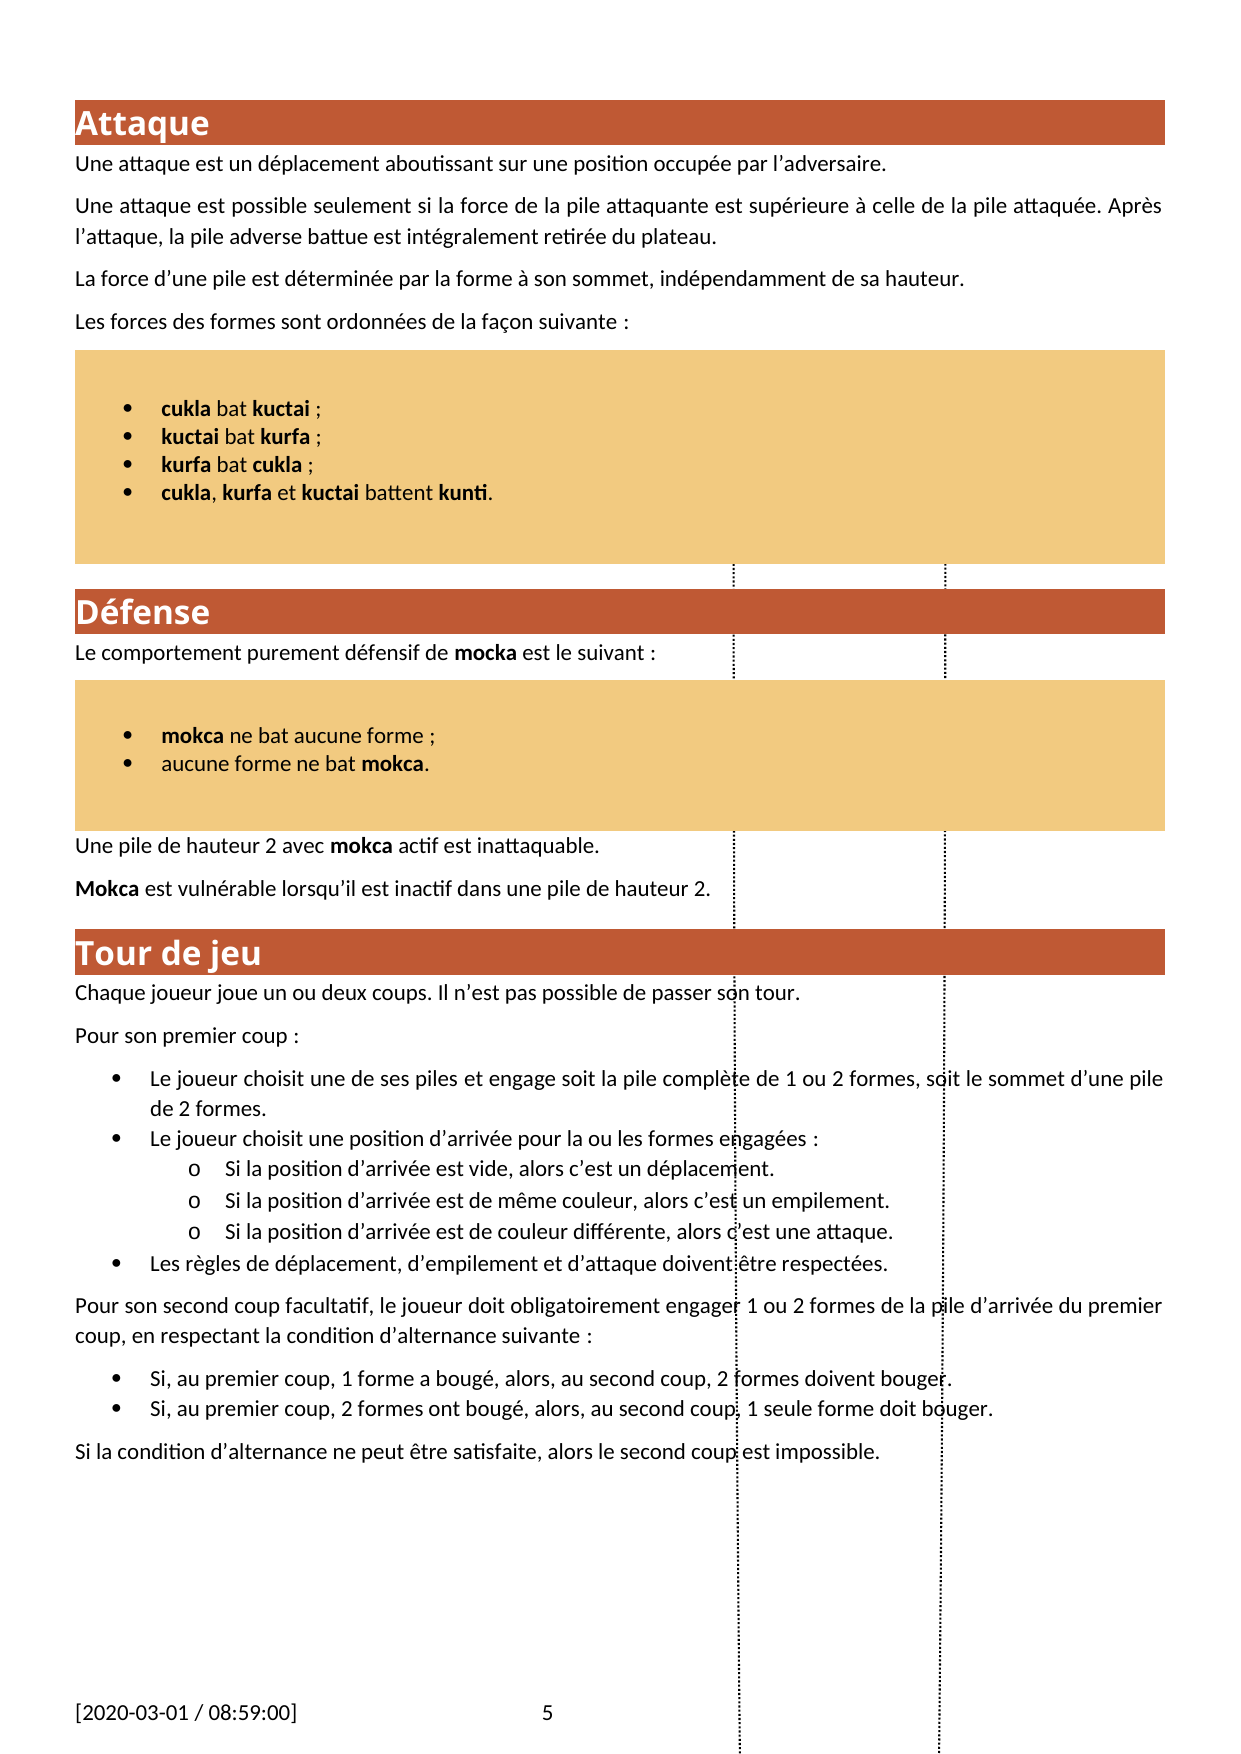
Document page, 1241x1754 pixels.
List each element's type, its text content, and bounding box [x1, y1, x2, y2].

text Une pile de hauteur 2 avec mokca actif est inattaquable. [75, 831, 1165, 859]
list Si la position d’arrivée est de même couleur, alors c’est un empilement. [187, 1186, 1165, 1215]
subtitle Défense [210, 589, 1165, 634]
subtitle Attaque [210, 100, 1165, 145]
text Le comportement purement défensif de mocka est le suivant : [75, 638, 1165, 666]
list Le joueur choisit une position d’arrivée pour la ou les formes engagées : [112, 1124, 1165, 1152]
text Pour son second coup facultatif, le joueur doit obligatoirement engager 1 ou 2 formes de la pile d’arrivée du premier coup, en respectant la condition d’alternance suivante : [75, 1291, 1165, 1350]
list Si, au premier coup, 1 forme a bougé, alors, au second coup, 2 formes doivent bouger. [112, 1364, 1165, 1392]
list Le joueur choisit une de ses piles et engage soit la pile complète de 1 ou 2 formes, soit le sommet d’une pile de 2 formes. [112, 1064, 1165, 1122]
table_header [603, 680, 1165, 831]
table_header cukla bat kuctai ; kuctai bat kurfa ; kurfa bat cukla ; cukla, kurfa et kuctai battent kunti. [75, 350, 603, 564]
text Pour son premier coup : [75, 1021, 1165, 1049]
list Si, au premier coup, 2 formes ont bougé, alors, au second coup, 1 seule forme doit bouger. [112, 1394, 1165, 1423]
table_header [603, 350, 1165, 564]
list Si la position d’arrivée est vide, alors c’est un déplacement. [187, 1154, 1165, 1183]
text Chaque joueur joue un ou deux coups. Il n’est pas possible de passer son tour. [75, 978, 1165, 1006]
text La force d’une pile est déterminée par la forme à son sommet, indépendamment de sa hauteur. [75, 264, 1165, 293]
list Les règles de déplacement, d’empilement et d’attaque doivent être respectées. [112, 1249, 1165, 1277]
list Si la position d’arrivée est de couleur différente, alors c’est une attaque. [187, 1217, 1165, 1246]
text Si la condition d’alternance ne peut être satisfaite, alors le second coup est impossible. [75, 1437, 1165, 1465]
text Mokca est vulnérable lorsqu’il est inactif dans une pile de hauteur 2. [75, 874, 1165, 902]
table_header mokca ne bat aucune forme ; aucune forme ne bat mokca. [75, 680, 603, 831]
subtitle Tour de jeu [262, 929, 1165, 975]
text Une attaque est possible seulement si la force de la pile attaquante est supérieure à celle de la pile attaquée. Après l’attaque, la pile adverse battue est intégralement retirée du plateau. [75, 192, 1165, 250]
text Les forces des formes sont ordonnées de la façon suivante : [75, 307, 1165, 335]
text Une attaque est un déplacement aboutissant sur une position occupée par l’adversaire. [75, 149, 1165, 177]
